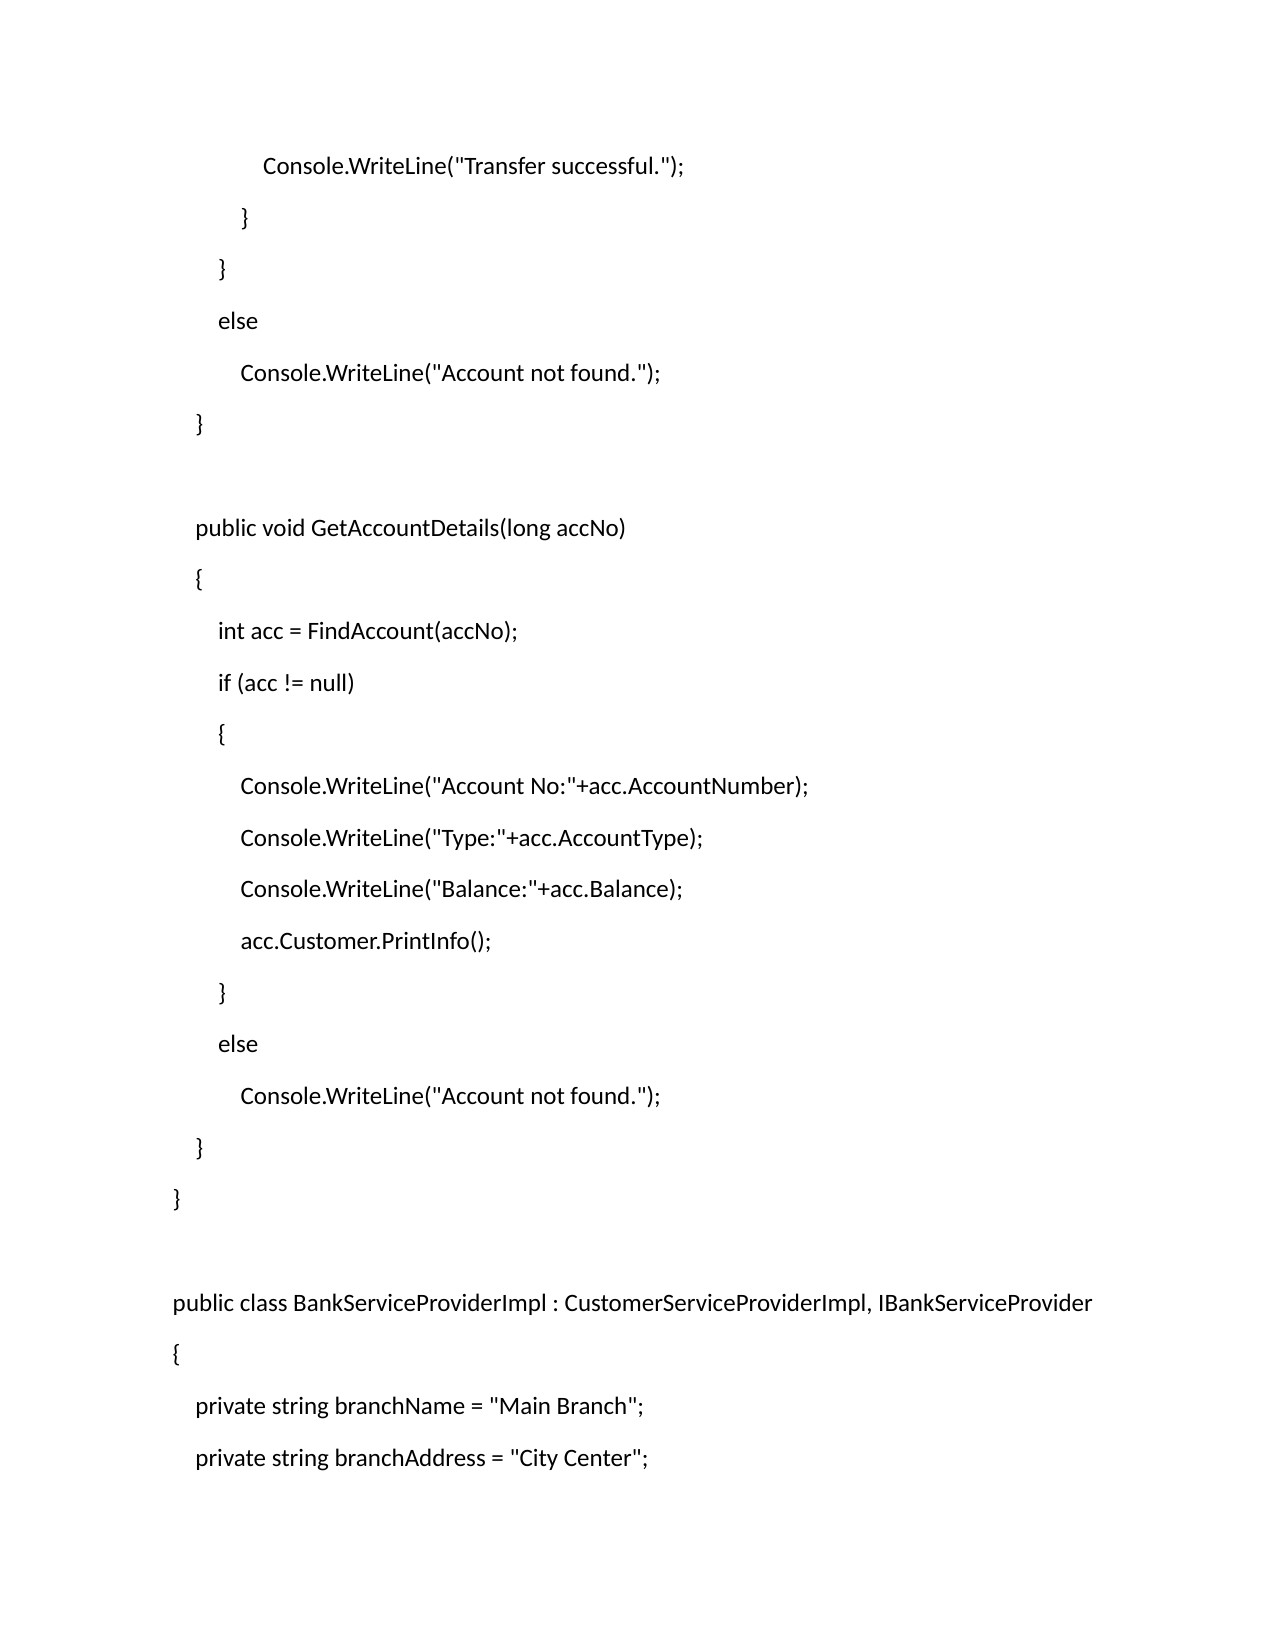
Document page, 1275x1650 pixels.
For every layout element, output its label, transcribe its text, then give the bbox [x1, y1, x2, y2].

text { [150, 563, 1125, 594]
text Console.WriteLine("Type:"+acc.AccountType); [150, 822, 1125, 852]
text if (acc != null) [150, 667, 1125, 697]
text Console.WriteLine("Balance:"+acc.Balance); [150, 873, 1125, 904]
text public class BankServiceProviderImpl : CustomerServiceProviderImpl, IBankServiceProvider [150, 1287, 1125, 1317]
text } [150, 202, 1125, 232]
text Console.WriteLine("Account No:"+acc.AccountNumber); [150, 770, 1125, 801]
text } [150, 253, 1125, 284]
text public void GetAccountDetails(long accNo) [150, 512, 1125, 542]
text } [150, 408, 1125, 439]
text { [150, 718, 1125, 749]
text private string branchAddress = "City Center"; [150, 1442, 1125, 1472]
text } [150, 1132, 1125, 1162]
text Console.WriteLine("Transfer successful."); [150, 150, 1125, 181]
text } [150, 977, 1125, 1007]
text acc.Customer.PrintInfo(); [150, 925, 1125, 956]
text { [150, 1338, 1125, 1369]
text int acc = FindAccount(accNo); [150, 615, 1125, 646]
text Console.WriteLine("Account not found."); [150, 1080, 1125, 1111]
text } [150, 1183, 1125, 1214]
text private string branchName = "Main Branch"; [150, 1390, 1125, 1421]
text Console.WriteLine("Account not found."); [150, 357, 1125, 387]
text else [150, 1028, 1125, 1059]
text else [150, 305, 1125, 336]
